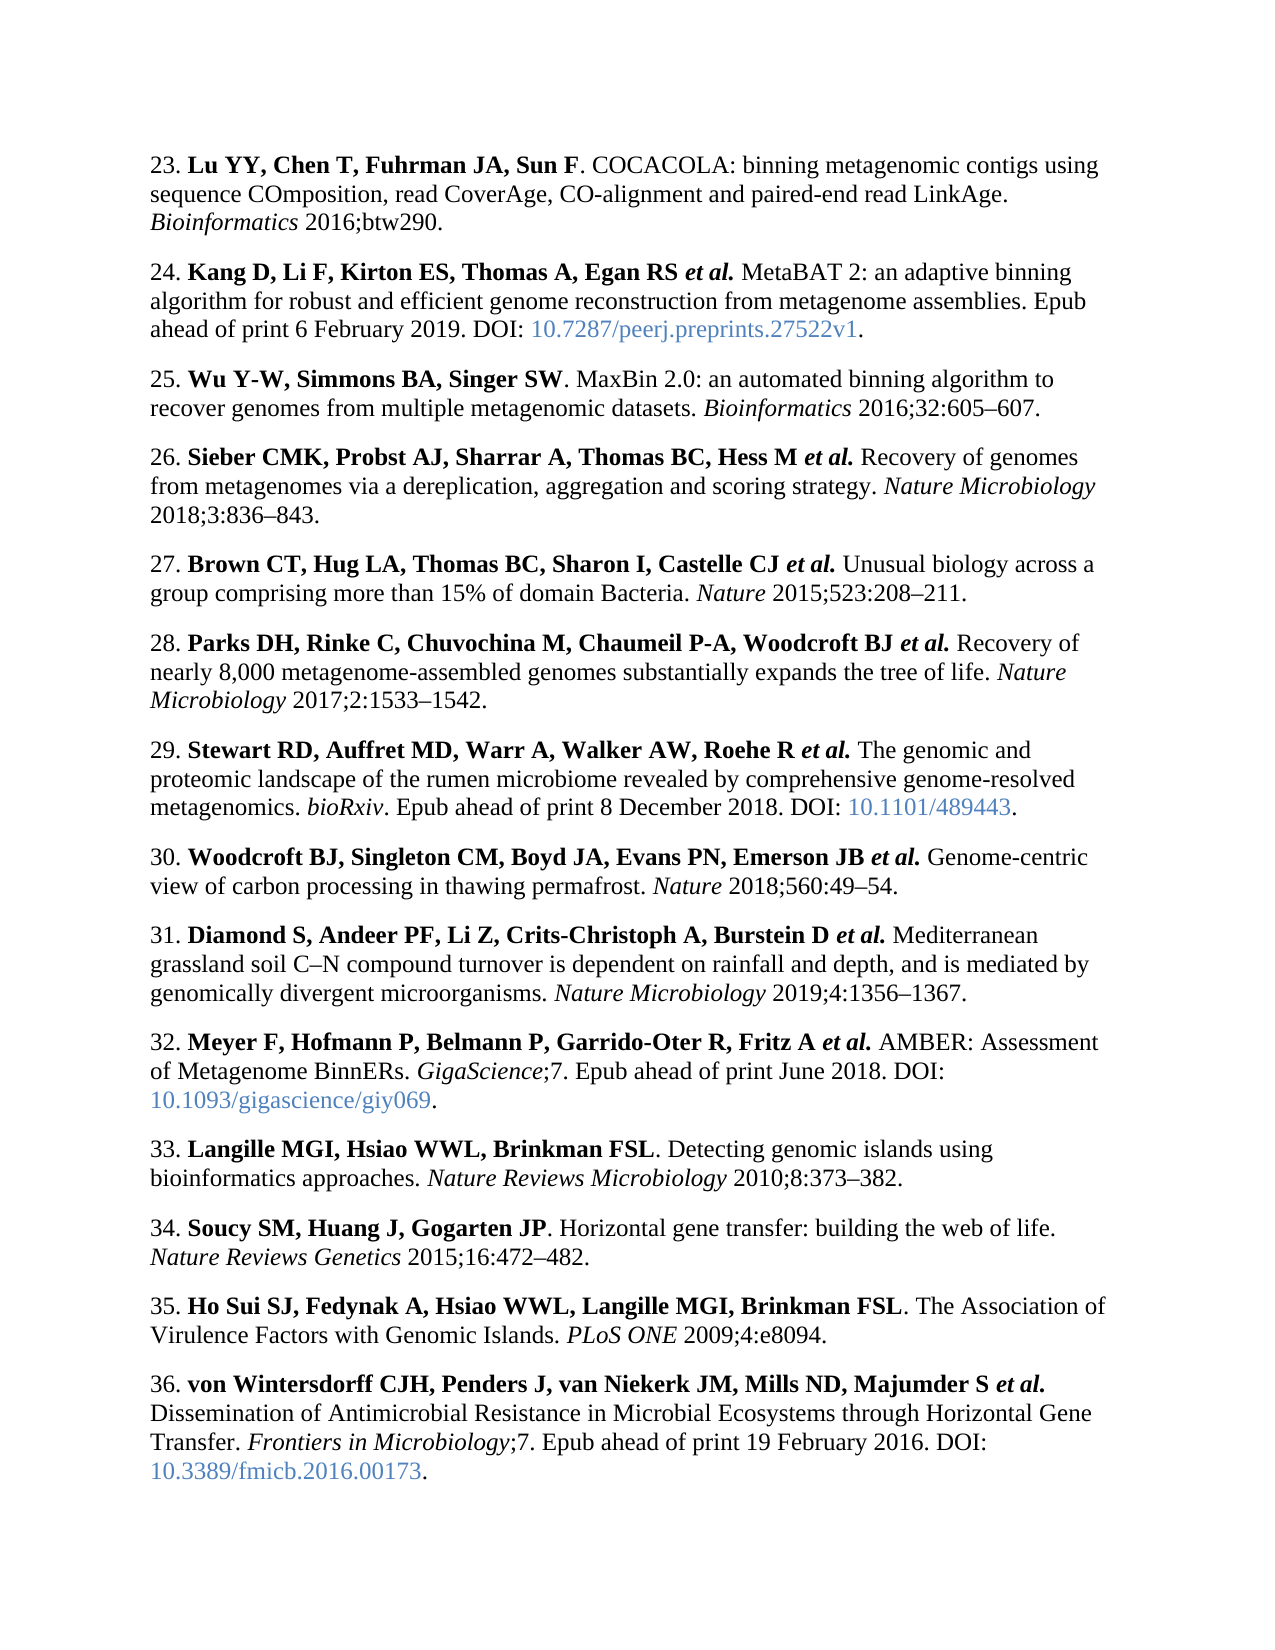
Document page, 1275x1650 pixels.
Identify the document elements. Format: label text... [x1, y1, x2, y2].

text 35. Ho Sui SJ, Fedynak A, Hsiao WWL, Langille MGI, Brinkman FSL. The Association of Virulence Factors with Genomic Islands. PLoS ONE 2009;4:e8094. [150, 1291, 1125, 1349]
text 34. Soucy SM, Huang J, Gogarten JP. Horizontal gene transfer: building the web of life. Nature Reviews Genetics 2015;16:472–482. [150, 1213, 1125, 1270]
text 29. Stewart RD, Auffret MD, Warr A, Walker AW, Roehe R et al. The genomic and proteomic landscape of the rumen microbiome revealed by comprehensive genome-resolved metagenomics. bioRxiv. Epub ahead of print 8 December 2018. DOI: 10.1101/489443. [150, 735, 1125, 821]
text 23. Lu YY, Chen T, Fuhrman JA, Sun F. COCACOLA: binning metagenomic contigs using sequence COmposition, read CoverAge, CO-alignment and paired-end read LinkAge. Bioinformatics 2016;btw290. [150, 150, 1125, 236]
text 30. Woodcroft BJ, Singleton CM, Boyd JA, Evans PN, Emerson JB et al. Genome-centric view of carbon processing in thawing permafrost. Nature 2018;560:49–54. [150, 842, 1125, 899]
text 32. Meyer F, Hofmann P, Belmann P, Garrido-Oter R, Fritz A et al. AMBER: Assessment of Metagenome BinnERs. GigaScience;7. Epub ahead of print June 2018. DOI: 10.1093/gigascience/giy069. [150, 1027, 1125, 1114]
text 31. Diamond S, Andeer PF, Li Z, Crits-Christoph A, Burstein D et al. Mediterranean grassland soil C–N compound turnover is dependent on rainfall and depth, and is mediated by genomically divergent microorganisms. Nature Microbiology 2019;4:1356–1367. [150, 920, 1125, 1007]
text 36. von Wintersdorff CJH, Penders J, van Niekerk JM, Mills ND, Majumder S et al. Dissemination of Antimicrobial Resistance in Microbial Ecosystems through Horizontal Gene Transfer. Frontiers in Microbiology;7. Epub ahead of print 19 February 2016. DOI: 10.3389/fmicb.2016.00173. [150, 1369, 1125, 1484]
text 24. Kang D, Li F, Kirton ES, Thomas A, Egan RS et al. MetaBAT 2: an adaptive binning algorithm for robust and efficient genome reconstruction from metagenome assemblies. Epub ahead of print 6 February 2019. DOI: 10.7287/peerj.preprints.27522v1. [150, 257, 1125, 343]
text 33. Langille MGI, Hsiao WWL, Brinkman FSL. Detecting genomic islands using bioinformatics approaches. Nature Reviews Microbiology 2010;8:373–382. [150, 1134, 1125, 1192]
text 25. Wu Y-W, Simmons BA, Singer SW. MaxBin 2.0: an automated binning algorithm to recover genomes from multiple metagenomic datasets. Bioinformatics 2016;32:605–607. [150, 364, 1125, 422]
text 28. Parks DH, Rinke C, Chuvochina M, Chaumeil P-A, Woodcroft BJ et al. Recovery of nearly 8,000 metagenome-assembled genomes substantially expands the tree of life. Nature Microbiology 2017;2:1533–1542. [150, 628, 1125, 714]
text 27. Brown CT, Hug LA, Thomas BC, Sharon I, Castelle CJ et al. Unusual biology across a group comprising more than 15% of domain Bacteria. Nature 2015;523:208–211. [150, 549, 1125, 607]
text 26. Sieber CMK, Probst AJ, Sharrar A, Thomas BC, Hess M et al. Recovery of genomes from metagenomes via a dereplication, aggregation and scoring strategy. Nature Microbiology 2018;3:836–843. [150, 442, 1125, 529]
